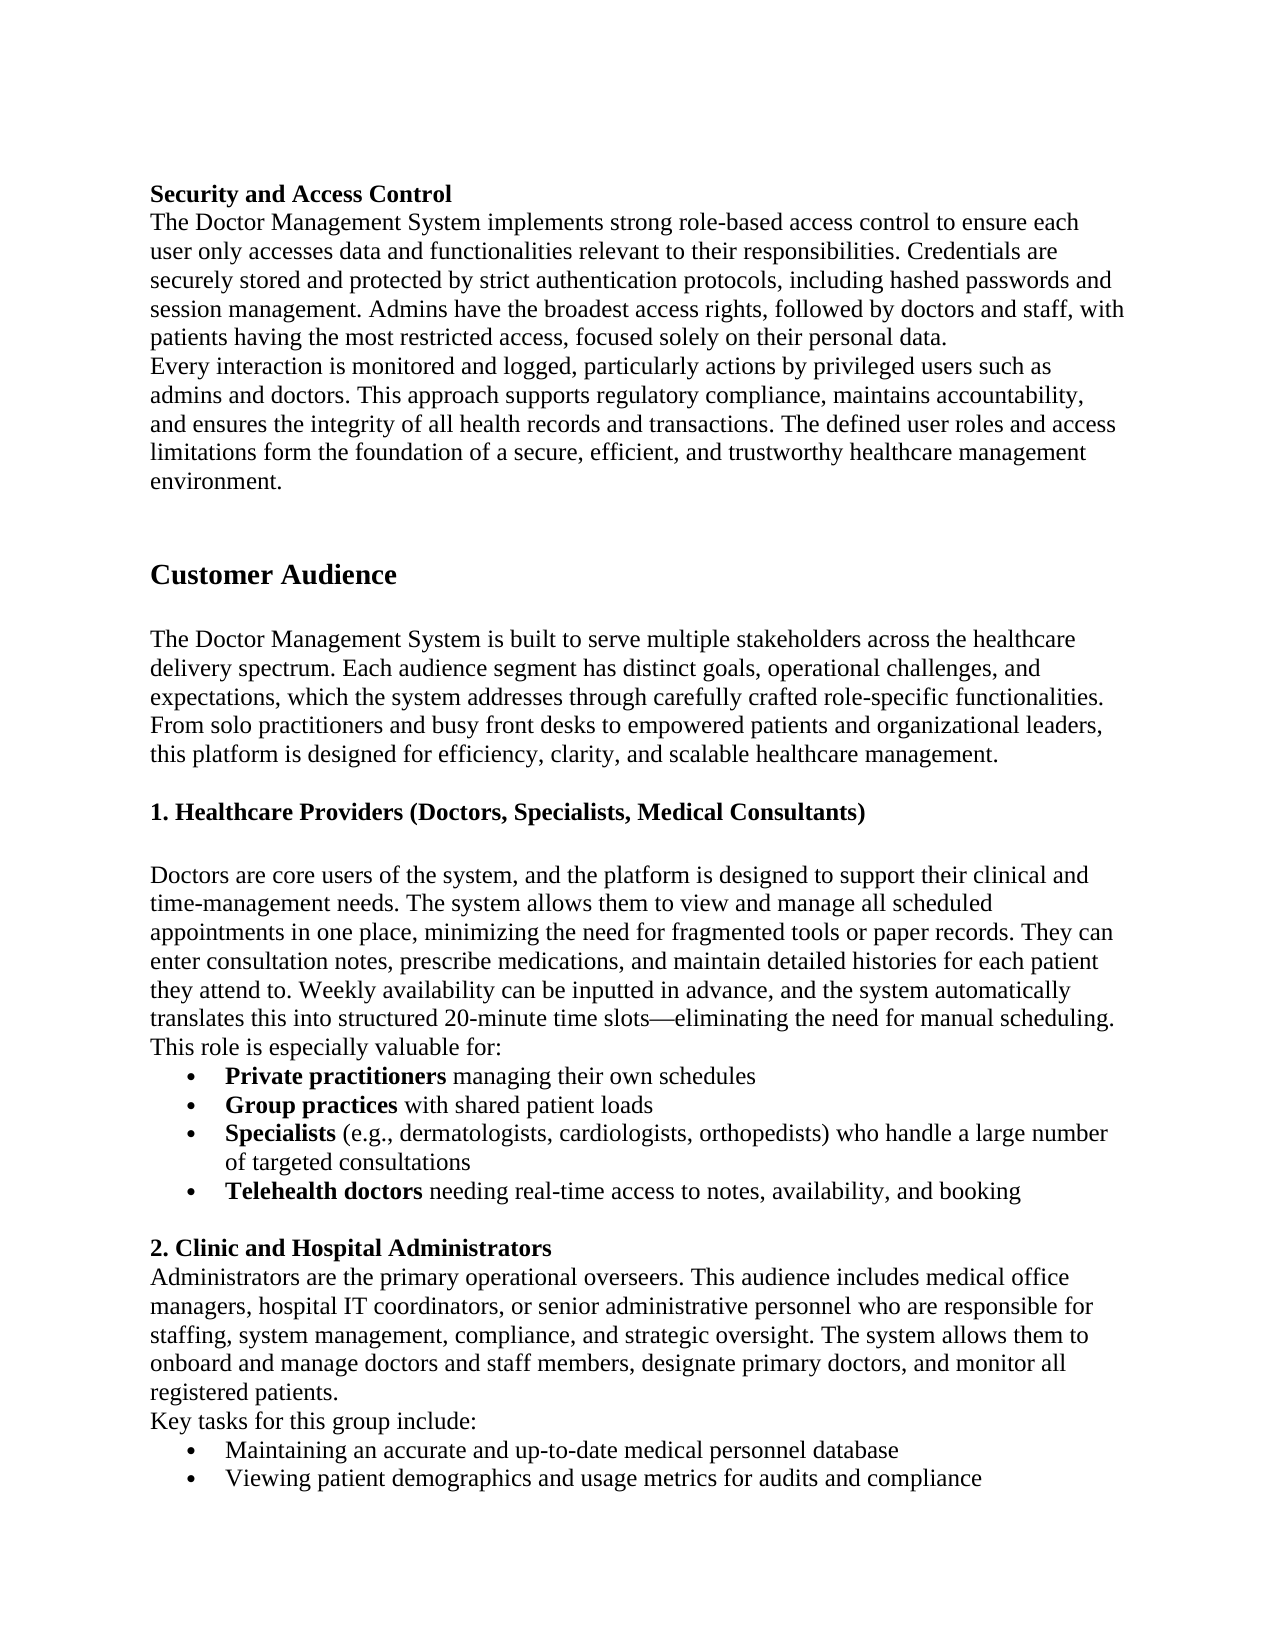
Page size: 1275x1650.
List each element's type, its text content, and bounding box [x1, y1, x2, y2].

text The Doctor Management System is built to serve multiple stakeholders across the healthcare delivery spectrum. Each audience segment has distinct goals, operational challenges, and expectations, which the system addresses through carefully crafted role-specific functionalities. From solo practitioners and busy front desks to empowered patients and organizational leaders, this platform is designed for efficiency, clarity, and scalable healthcare management. [150, 624, 1125, 768]
list Specialists (e.g., dermatologists, cardiologists, orthopedists) who handle a large number of targeted consultations [187, 1118, 1125, 1176]
list Telehealth doctors needing real-time access to notes, availability, and booking [187, 1176, 1125, 1205]
list Private practitioners managing their own schedules [187, 1061, 1125, 1090]
text Customer Audience [150, 557, 1125, 591]
text Every interaction is monitored and logged, particularly actions by privileged users such as admins and doctors. This approach supports regulatory compliance, maintains accountability, and ensures the integrity of all health records and transactions. The defined user roles and access limitations form the foundation of a secure, efficient, and trustworthy healthcare management environment. [150, 351, 1125, 495]
text Doctors are core users of the system, and the platform is designed to support their clinical and time-management needs. The system allows them to view and manage all scheduled appointments in one place, minimizing the need for fragmented tools or paper records. They can enter consultation notes, prescribe medications, and maintain detailed histories for each patient they attend to. Weekly availability can be inputted in advance, and the system automatically translates this into structured 20-minute time slots—eliminating the need for manual scheduling. [150, 860, 1125, 1032]
text Key tasks for this group include: [150, 1406, 1125, 1435]
text This role is especially valuable for: [150, 1032, 1125, 1061]
list Maintaining an accurate and up-to-date medical personnel database [187, 1435, 1125, 1463]
list Viewing patient demographics and usage metrics for audits and compliance [187, 1463, 1125, 1492]
text 1. Healthcare Providers (Doctors, Specialists, Medical Consultants) [150, 797, 1125, 860]
text Security and Access Control The Doctor Management System implements strong role-based access control to ensure each user only accesses data and functionalities relevant to their responsibilities. Credentials are securely stored and protected by strict authentication protocols, including hashed passwords and session management. Admins have the broadest access rights, followed by doctors and staff, with patients having the most restricted access, focused solely on their personal data. [150, 179, 1125, 351]
list Group practices with shared patient loads [187, 1090, 1125, 1118]
text 2. Clinic and Hospital Administrators Administrators are the primary operational overseers. This audience includes medical office managers, hospital IT coordinators, or senior administrative personnel who are responsible for staffing, system management, compliance, and strategic oversight. The system allows them to onboard and manage doctors and staff members, designate primary doctors, and monitor all registered patients. [150, 1233, 1125, 1406]
